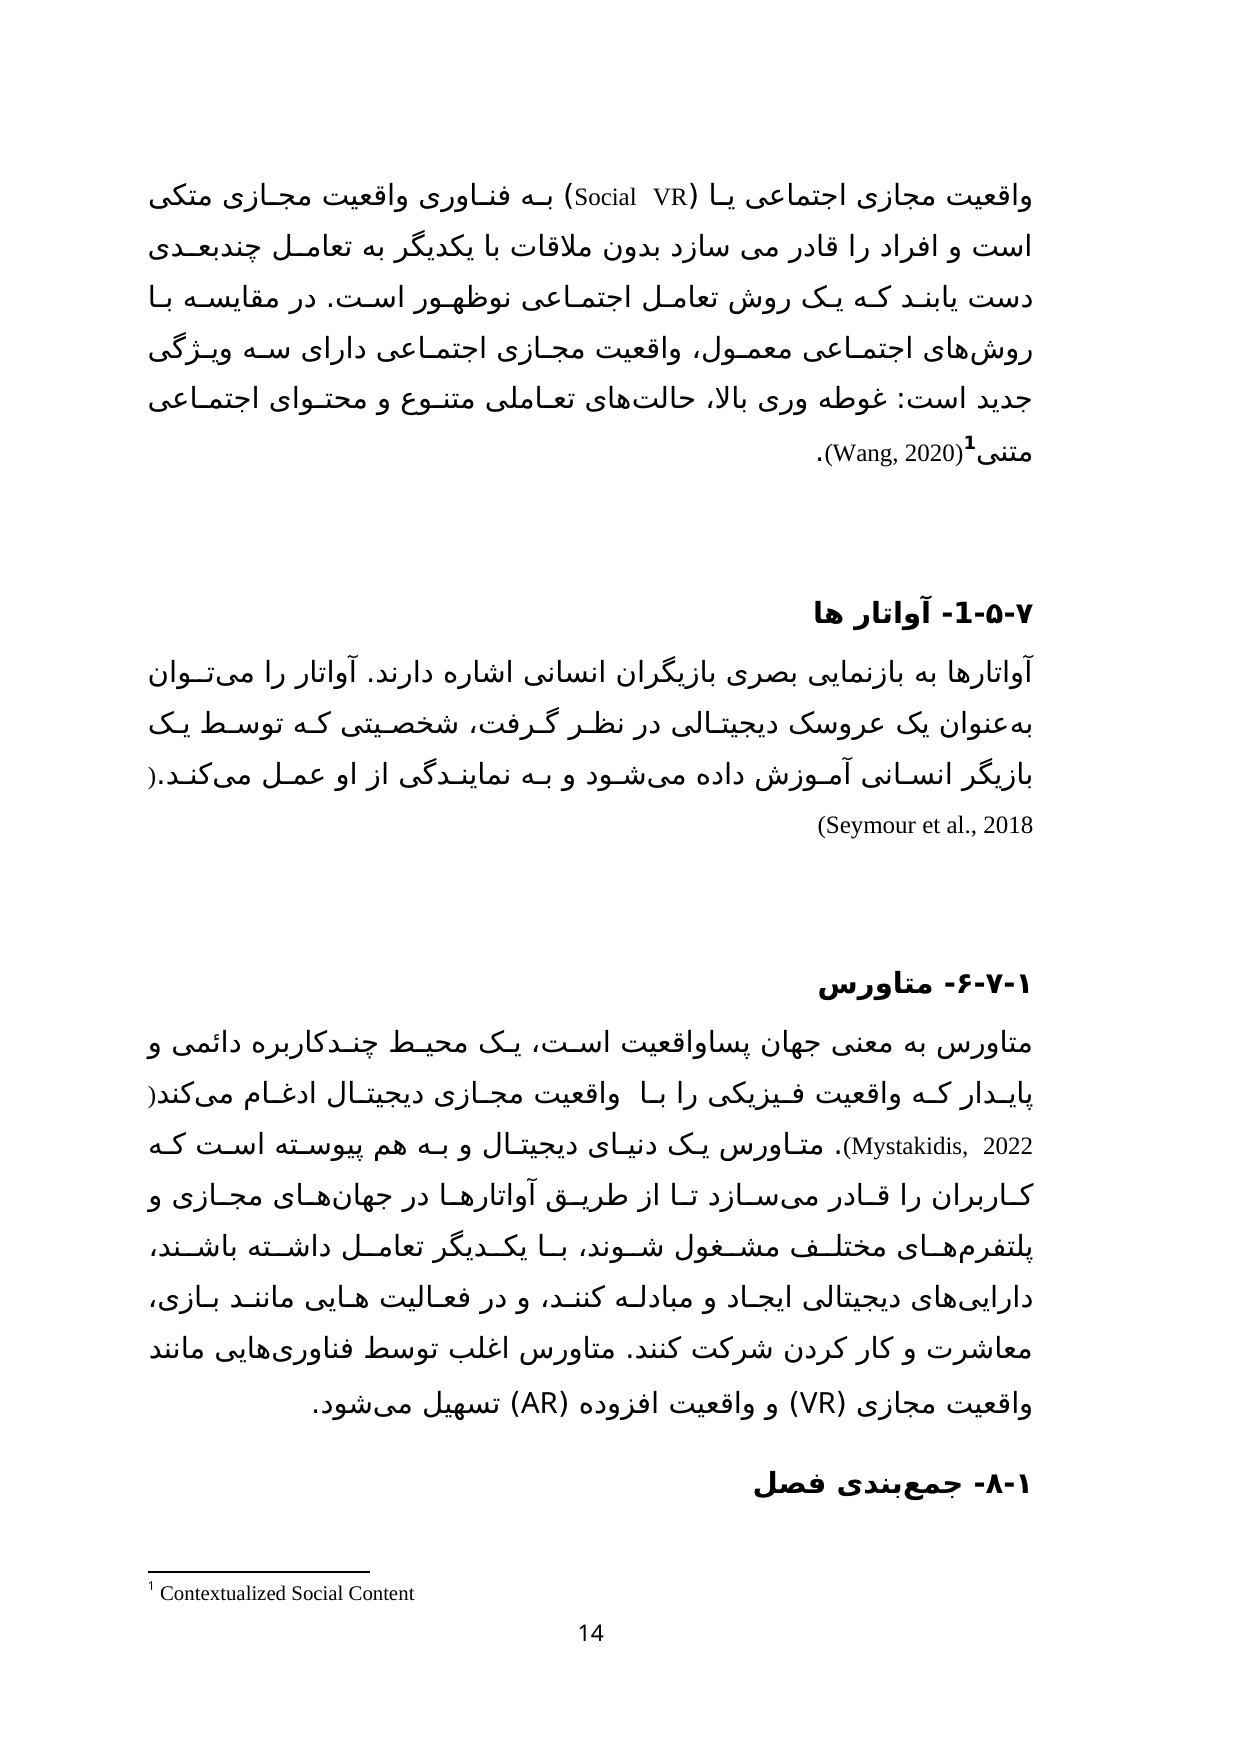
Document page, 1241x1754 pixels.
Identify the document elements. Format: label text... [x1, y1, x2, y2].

list 1-۵-۷- آواتار ها [148, 597, 1033, 631]
list ۸-۱- جمع‌بندی فصل [148, 1466, 1033, 1500]
list واقعیت مجازی اجتماعی یا (Social VR) به فناوری واقعیت مجازی متکی است و افراد را قادر می سازد بدون ملاقات با یکدیگر به تعامل چند‌بعدی دست یابند که یک روش تعامل اجتماعی نوظهور است. در مقایسه با روش‌های اجتماعی معمول، واقعیت مجازی اجتماعی دارای سه ویژگی جدید است: غوطه وری بالا، حالت‌های تعاملی متنوع و محتوای اجتماعی متنی(Wang, 2020). [148, 178, 1033, 469]
list متاورس به معنی جهان پساواقعیت است، یک محیط چندکاربره دائمی و پایدار که واقعیت فیزیکی را با واقعیت مجازی دیجیتال ادغام می‌کند(Mystakidis, 2022). متاورس یک دنیای دیجیتال و به هم پیوسته است که کاربران را قادر می‌سازد تا از طریق آواتارها در جهان‌های مجازی و پلتفرم‌های مختلف مشغول شوند، با یکدیگر تعامل داشته باشند، دارایی‌های دیجیتالی ایجاد و مبادله کنند، و در فعالیت هایی مانند بازی، معاشرت و کار کردن شرکت کنند. متاورس اغلب توسط فناوری‌هایی مانند واقعیت مجازی (VR) و واقعیت افزوده (AR) تسهیل می‌شود. [148, 1025, 1033, 1422]
list آواتارها به بازنمایی بصری بازیگران انسانی اشاره دارند. آواتار را می‌توان به‌عنوان یک عروسک دیجیتالی در نظر گرفت، شخصیتی که توسط یک بازیگر انسانی آموزش داده می‌شود و به نمایندگی از او عمل می‌کند.(Seymour et al., 2018) [148, 656, 1033, 840]
list ۶-۷-۱- متاورس [148, 966, 1033, 1000]
